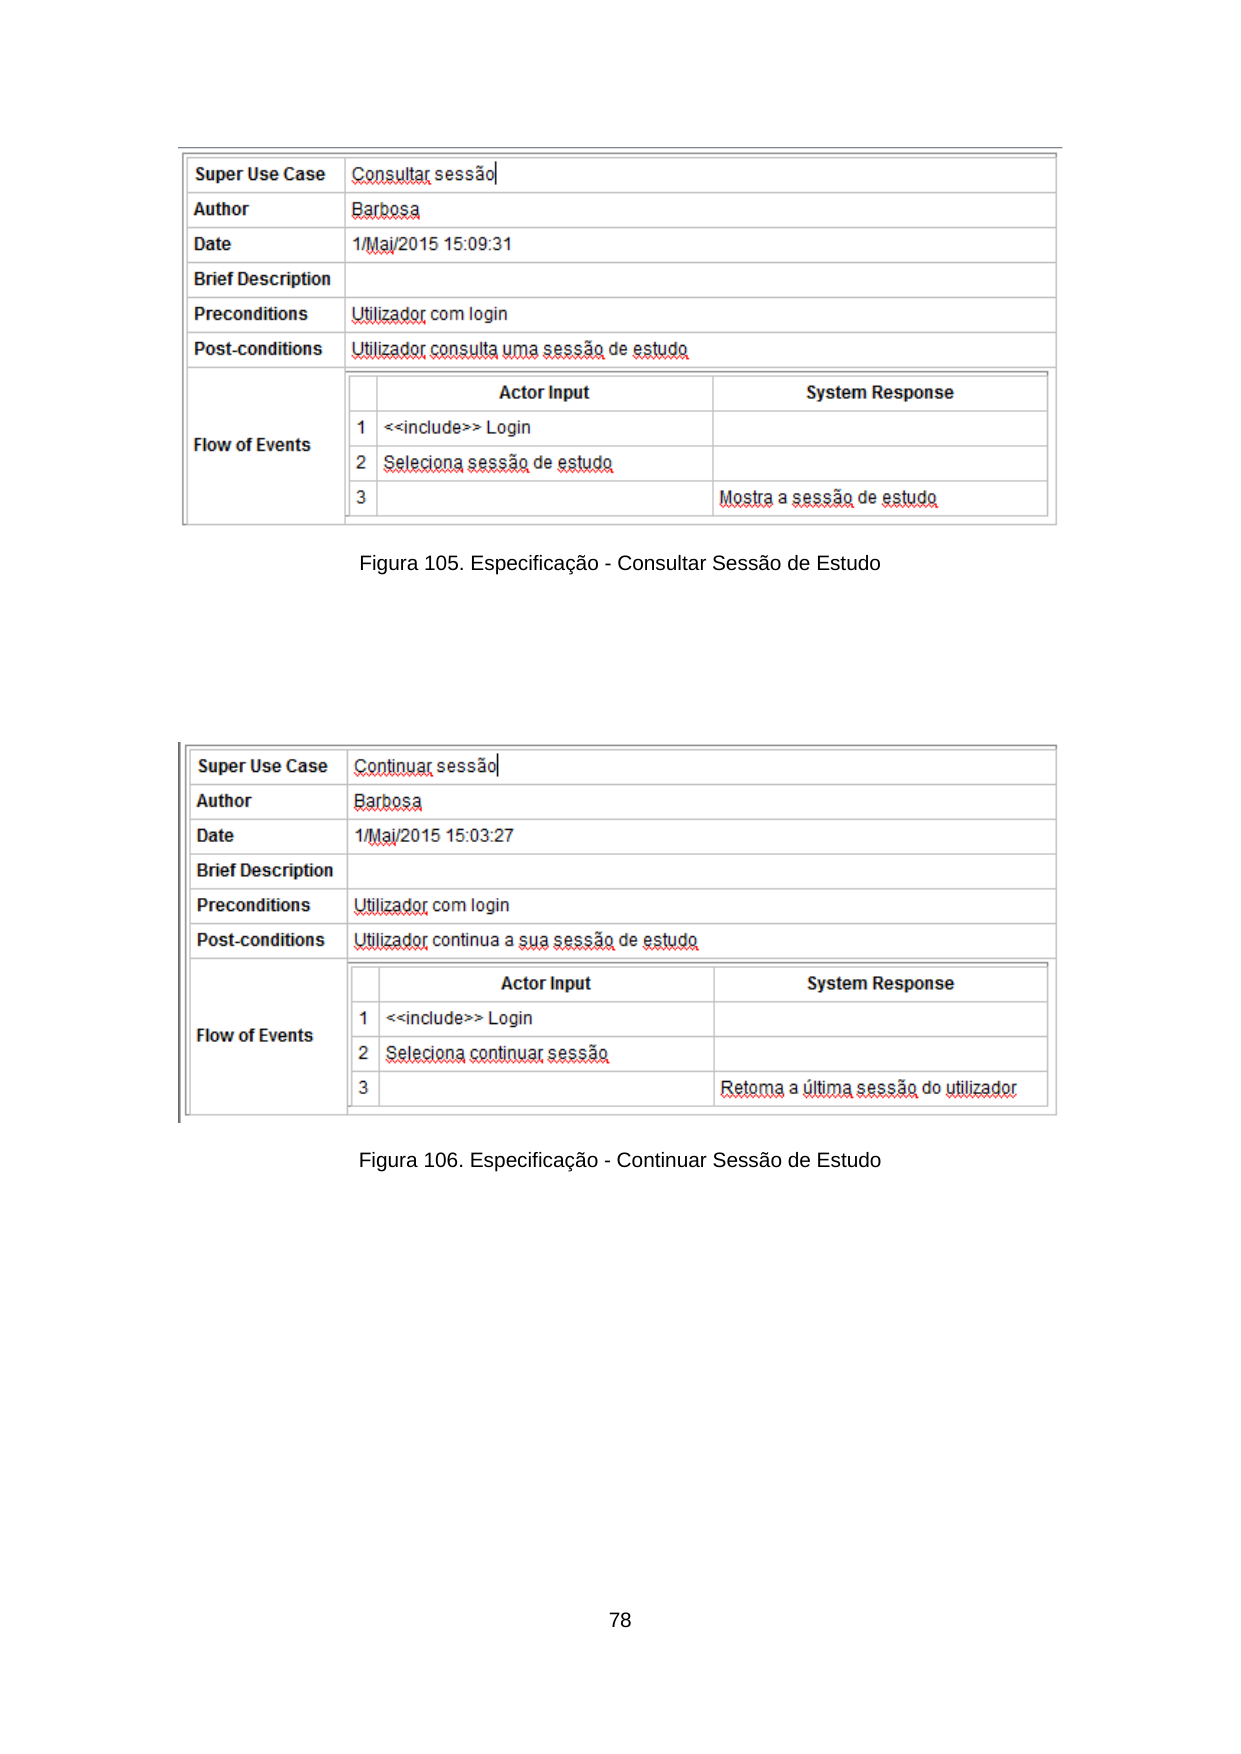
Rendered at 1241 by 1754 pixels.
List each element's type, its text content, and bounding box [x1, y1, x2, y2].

picture [178, 742, 1063, 1123]
picture [178, 147, 1063, 527]
text Figura 105. Especificação - Consultar Sessão de Estudo [177, 551, 1063, 574]
text Figura 106. Especificação - Continuar Sessão de Estudo [177, 1147, 1063, 1171]
